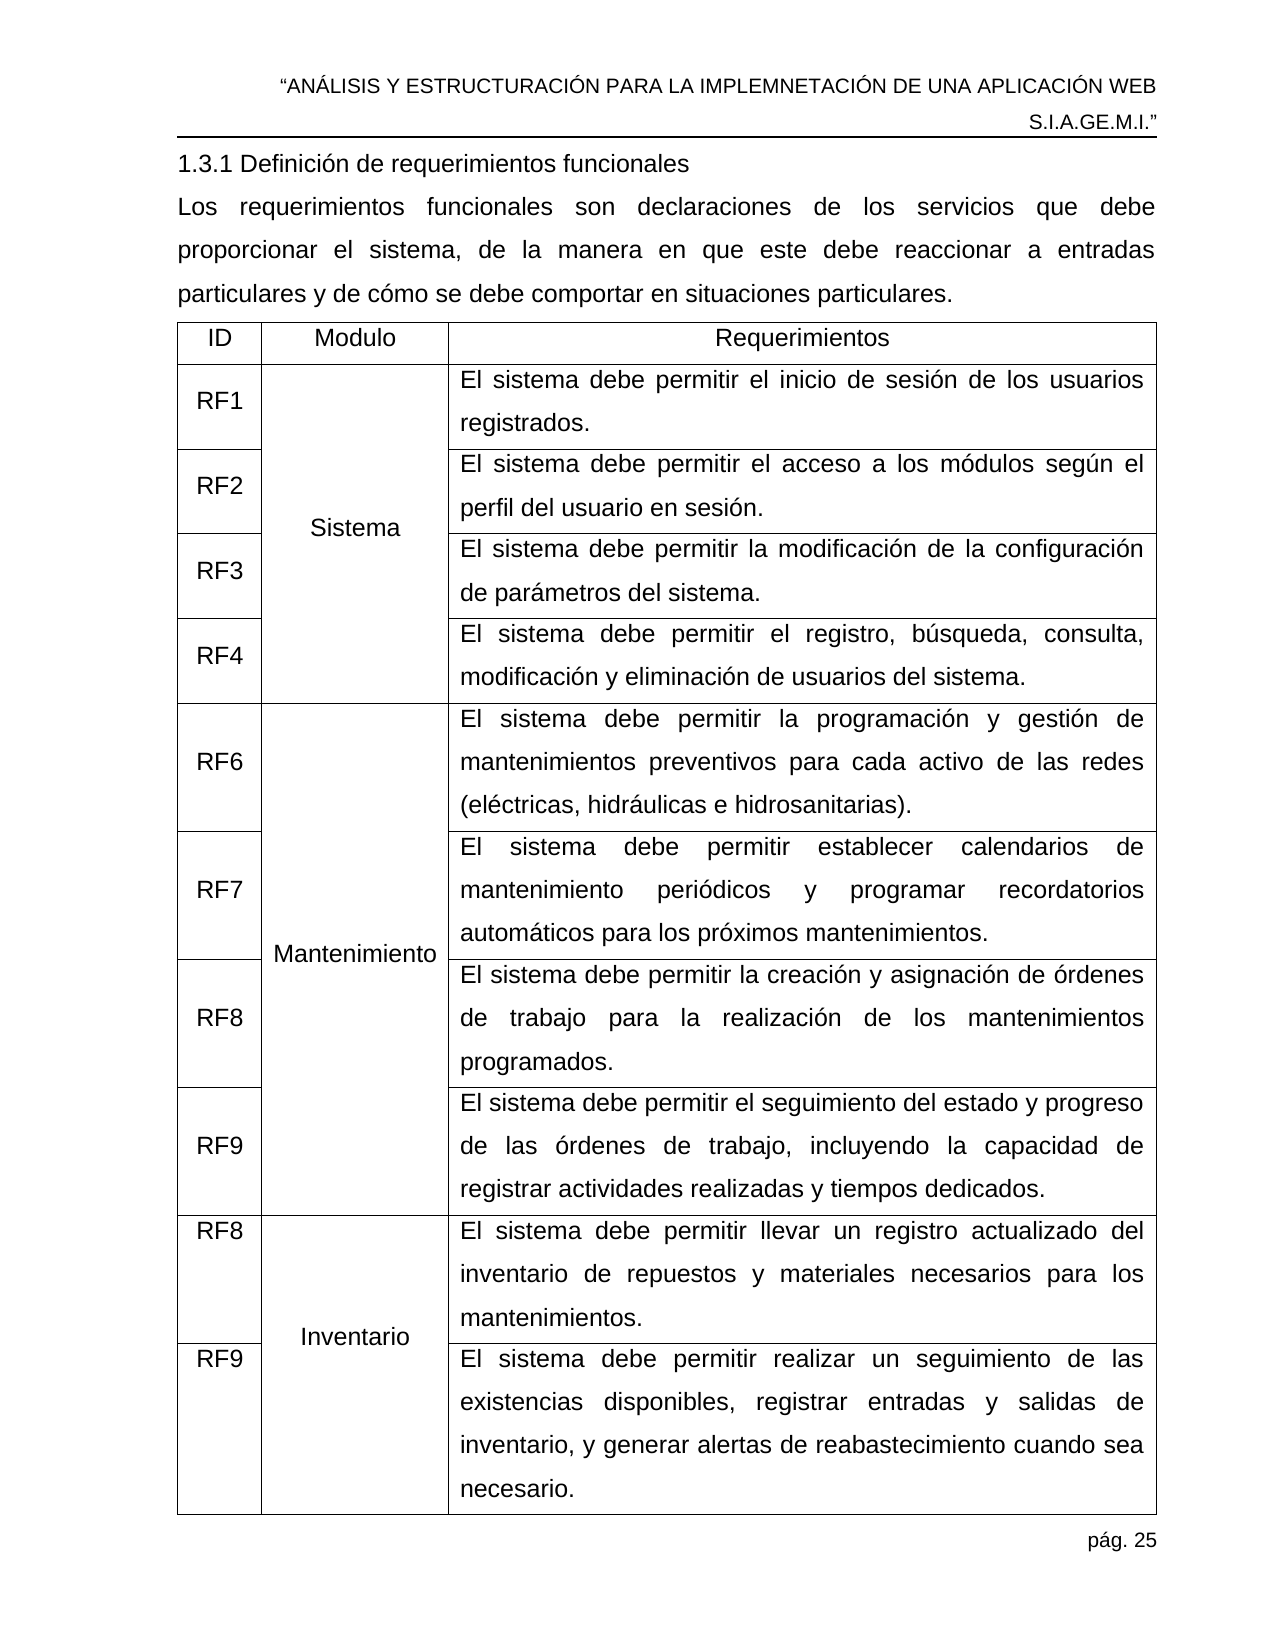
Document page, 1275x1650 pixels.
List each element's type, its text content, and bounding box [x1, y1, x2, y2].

table_cell RF6 [178, 704, 261, 831]
table_cell Inventario [262, 1216, 448, 1514]
table_cell RF9 [178, 1344, 261, 1514]
table_cell Sistema [262, 365, 448, 703]
table_header Requerimientos [449, 323, 1156, 363]
table_cell El sistema debe permitir la programación y gestión de mantenimientos preventivos para cada activo de las redes (eléctricas, hidráulicas e hidrosanitarias). [449, 704, 1156, 831]
table_cell El sistema debe permitir el seguimiento del estado y progreso de las órdenes de trabajo, incluyendo la capacidad de registrar actividades realizadas y tiempos dedicados. [449, 1088, 1156, 1215]
table_header Modulo [262, 323, 448, 363]
table_cell El sistema debe permitir la modificación de la configuración de parámetros del sistema. [449, 534, 1156, 618]
table_cell RF4 [178, 619, 261, 703]
table_cell El sistema debe permitir el acceso a los módulos según el perfil del usuario en sesión. [449, 450, 1156, 533]
table_cell RF9 [178, 1088, 261, 1215]
table_cell El sistema debe permitir establecer calendarios de mantenimiento periódicos y programar recordatorios automáticos para los próximos mantenimientos. [449, 832, 1156, 959]
subtitle 1.3.1 Definición de requerimientos funcionales [177, 149, 1157, 178]
table_cell El sistema debe permitir realizar un seguimiento de las existencias disponibles, registrar entradas y salidas de inventario, y generar alertas de reabastecimiento cuando sea necesario. [449, 1344, 1156, 1514]
table_cell El sistema debe permitir el registro, búsqueda, consulta, modificación y eliminación de usuarios del sistema. [449, 619, 1156, 703]
table_cell RF8 [178, 960, 261, 1087]
table_cell RF2 [178, 450, 261, 533]
table_cell El sistema debe permitir llevar un registro actualizado del inventario de repuestos y materiales necesarios para los mantenimientos. [449, 1216, 1156, 1343]
table_cell Mantenimiento [262, 704, 448, 1215]
table_cell RF8 [178, 1216, 261, 1343]
table_cell RF7 [178, 832, 261, 959]
table_cell El sistema debe permitir el inicio de sesión de los usuarios registrados. [449, 365, 1156, 448]
table_cell RF3 [178, 534, 261, 618]
table_header ID [178, 323, 261, 363]
table_cell RF1 [178, 365, 261, 448]
table_cell El sistema debe permitir la creación y asignación de órdenes de trabajo para la realización de los mantenimientos programados. [449, 960, 1156, 1087]
text Los requerimientos funcionales son declaraciones de los servicios que debe proporcionar el sistema, de la manera en que este debe reaccionar a entradas particulares y de cómo se debe comportar en situaciones particulares. [177, 192, 1157, 307]
